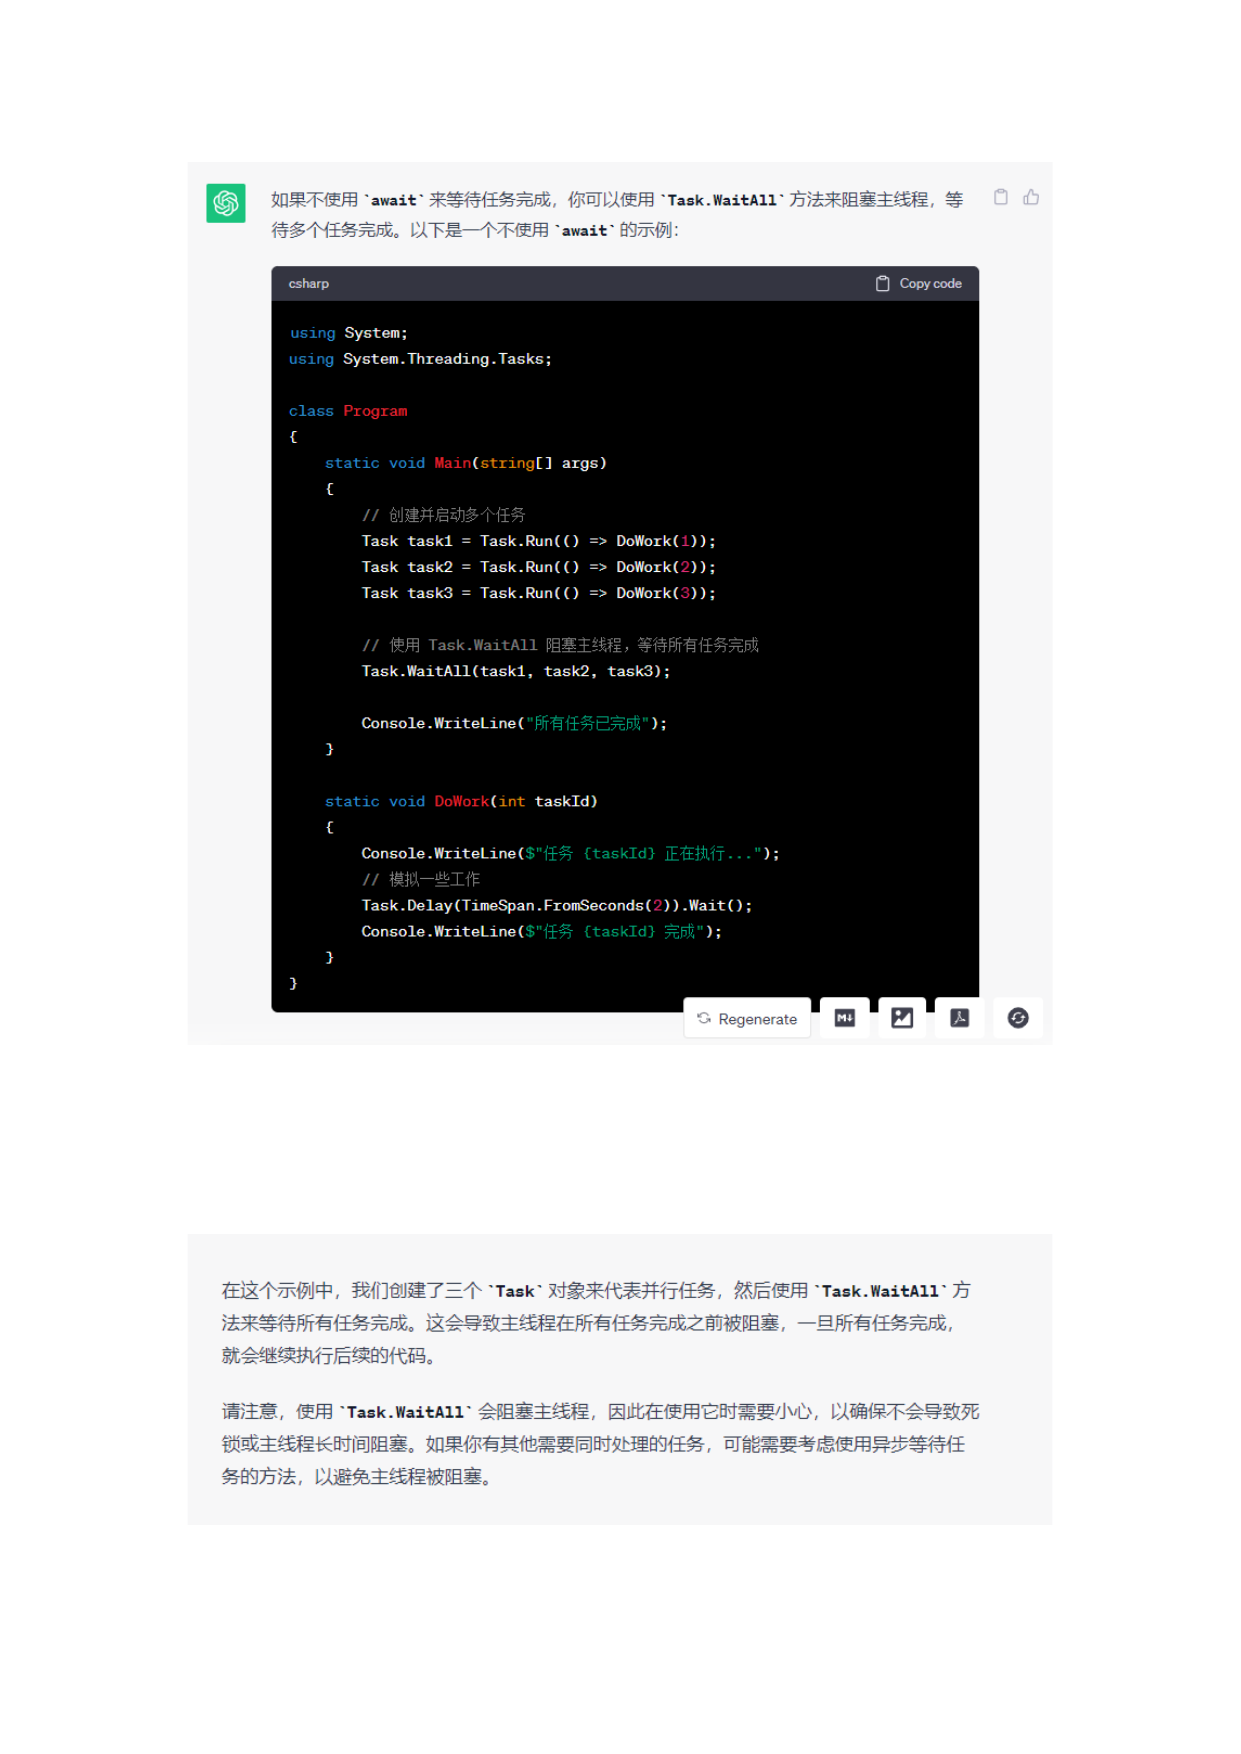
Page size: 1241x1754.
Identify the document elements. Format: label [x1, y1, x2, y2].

picture [187, 1234, 1053, 1525]
picture [187, 162, 1053, 1045]
